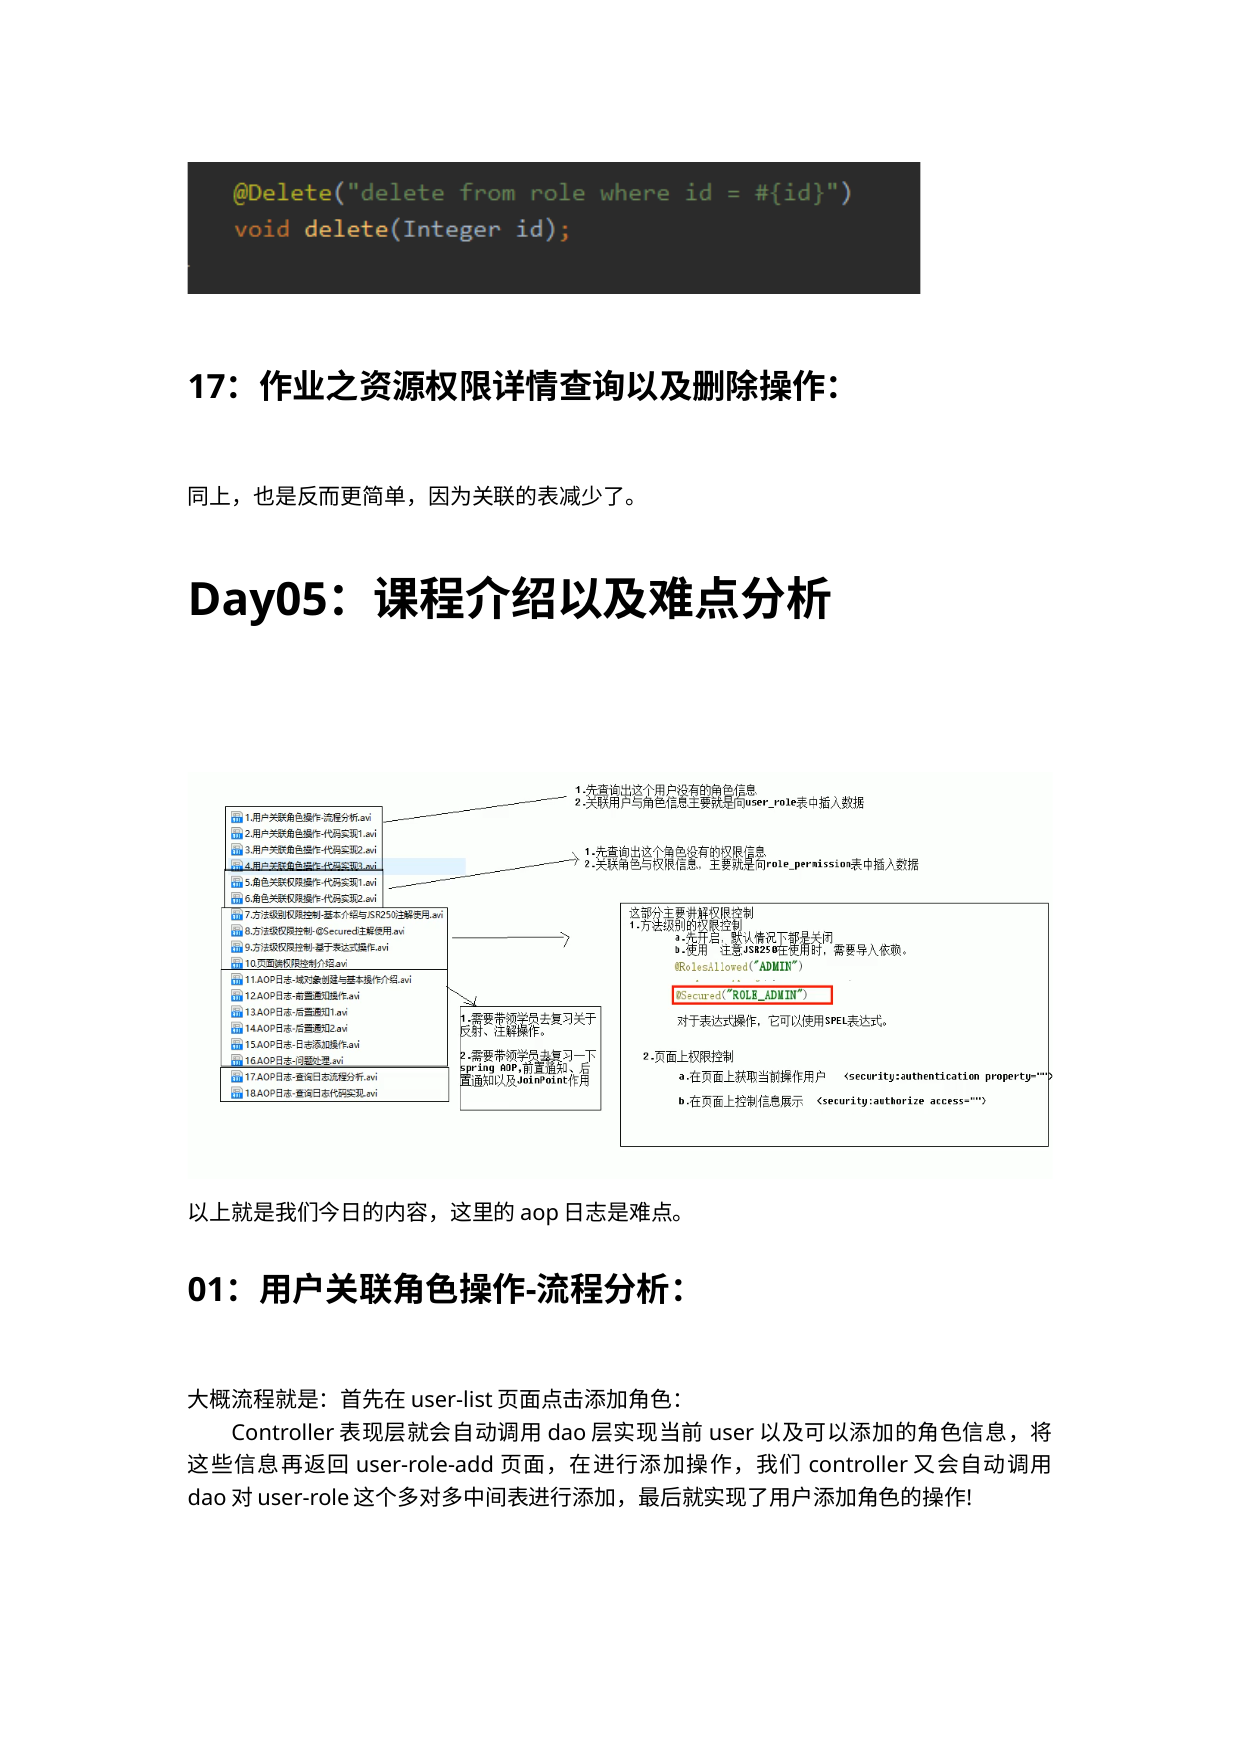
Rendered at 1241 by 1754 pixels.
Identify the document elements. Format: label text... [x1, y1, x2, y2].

text Controller表现层就会自动调用dao层实现当前user以及可以添加的角色信息，将这些信息再返回user-role-add页面，在进行添加操作，我们controller又会自动调用dao对user-role这个多对多中间表进行添加，最后就实现了用户添加角色的操作! [187, 1414, 1053, 1512]
text 以上就是我们今日的内容，这里的aop日志是难点。 [187, 1195, 1053, 1227]
text 同上，也是反而更简单，因为关联的表减少了。 [187, 479, 1053, 511]
subtitle 01：用户关联角色操作-流程分析： [187, 1254, 1053, 1319]
text 大概流程就是：首先在user-list页面点击添加角色： [187, 1382, 1053, 1414]
picture [187, 772, 1053, 1179]
subtitle Day05：课程介绍以及难点分析 [187, 547, 1053, 644]
subtitle 17：作业之资源权限详情查询以及删除操作： [187, 352, 1053, 417]
picture [187, 162, 921, 294]
